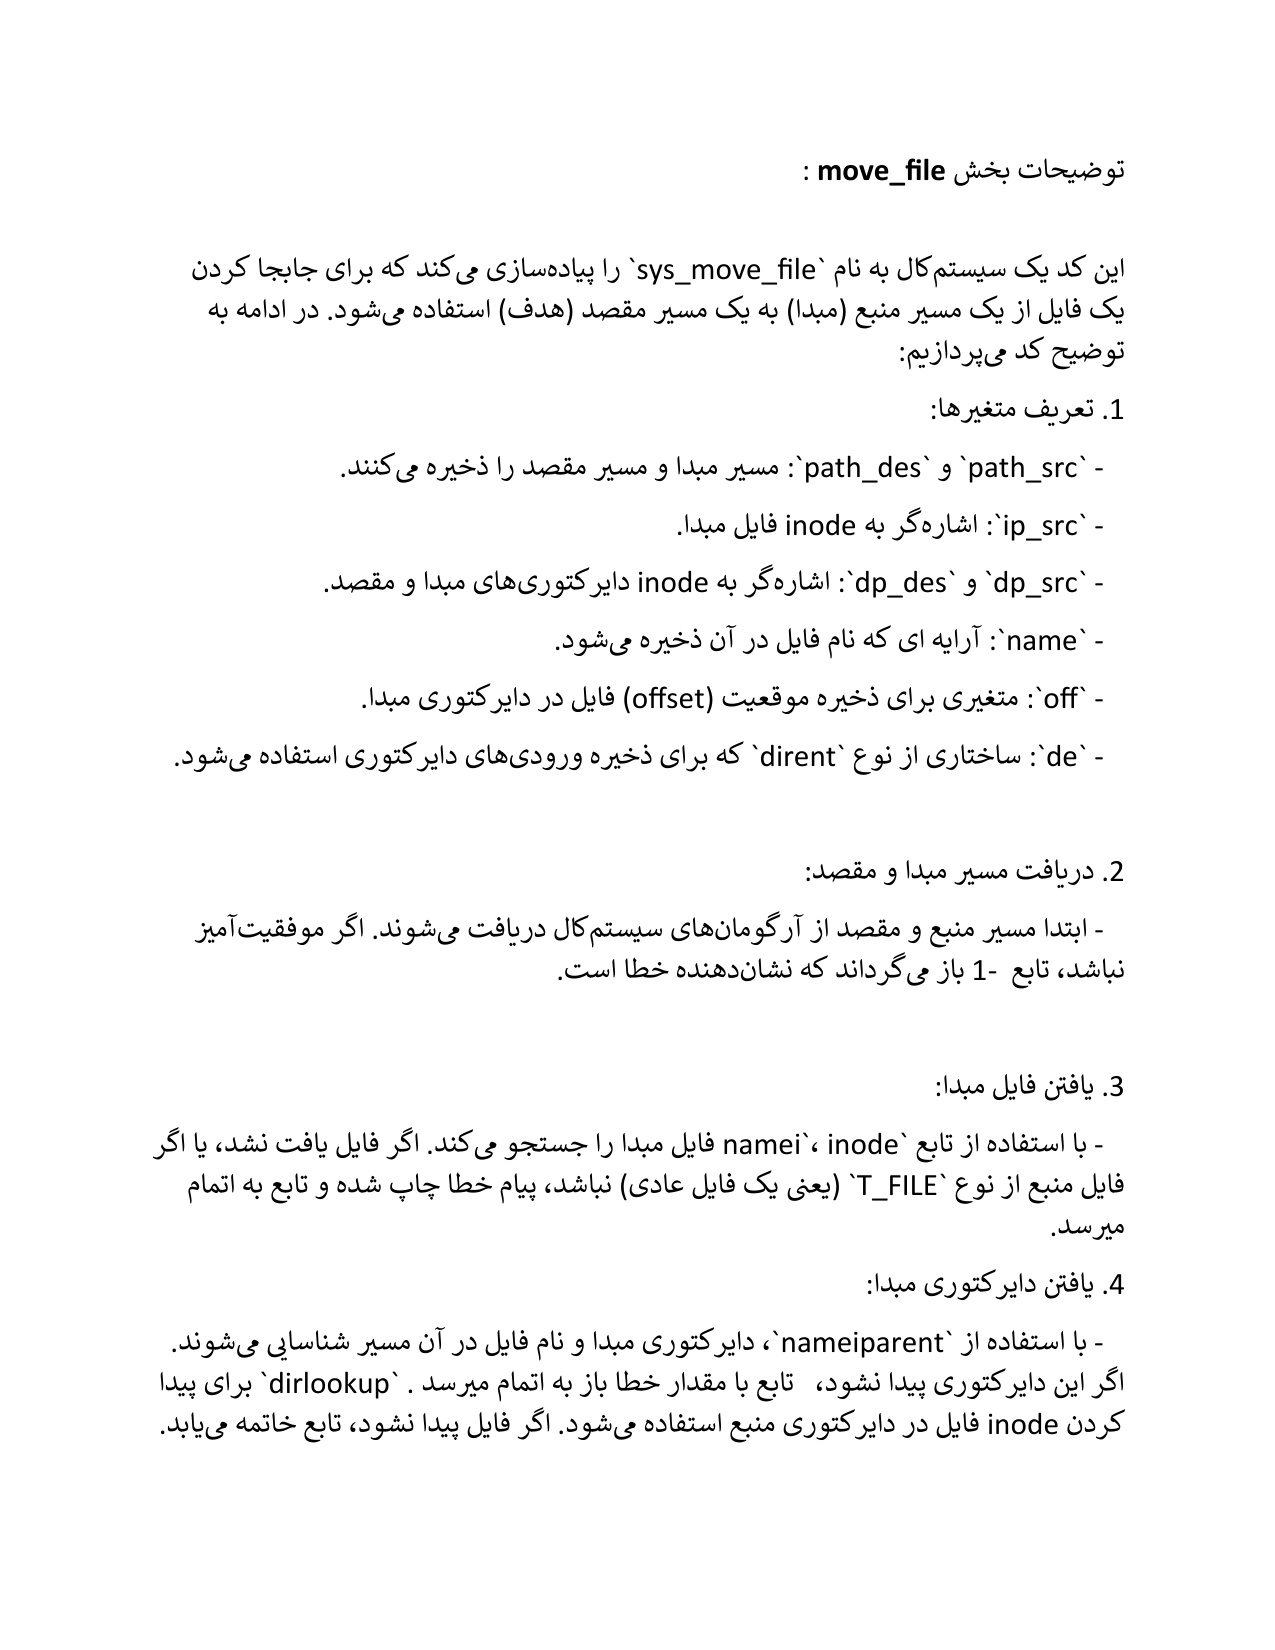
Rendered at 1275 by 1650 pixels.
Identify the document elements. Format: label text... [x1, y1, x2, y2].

text - `de`: ساختاری از نوع `dirent` که برای ذخیره ورودی‌های دایرکتوری استفاده می‌شود. [150, 736, 1125, 774]
text 2. دریافت مسیر مبدا و مقصد: [150, 852, 1125, 890]
text - `off`: متغیری برای ذخیره موقعیت (offset) فایل در دایرکتوری مبدا. [150, 678, 1125, 716]
text - با استفاده از `nameiparent`، دایرکتوری مبدا و نام فایل در آن مسیر شناسایی می‌شوند. اگر این دایرکتوری پیدا نشود، تابع با مقدار خطا باز به اتمام میرسد . `dirlookup` برای پیدا کردن inode فایل در دایرکتوری منبع استفاده می‌شود. اگر فایل پیدا نشود، تابع خاتمه می‌یابد. [150, 1322, 1125, 1442]
text - `name`: آرایه ای که نام فایل در آن ذخیره می‌شود. [150, 620, 1125, 658]
text - `dp_src` و `dp_des`: اشاره‌گر به inode دایرکتوری‌های مبدا و مقصد. [150, 562, 1125, 601]
text 4. یافتن دایرکتوری مبدا: [150, 1264, 1125, 1302]
text - `ip_src`: اشاره‌گر به inode فایل مبدا. [150, 505, 1125, 543]
text - با استفاده از تابع `namei`، inode فایل مبدا را جستجو می‌کند. اگر فایل یافت نشد، یا اگر فایل منبع از نوع `T_FILE` (یعنی یک فایل عادی) نباشد، پیام خطا چاپ شده و تابع به اتمام میرسد. [150, 1124, 1125, 1244]
text 3. یافتن فایل مبدا: [150, 1066, 1125, 1104]
text - `path_src` و `path_des`: مسیر مبدا و مسیر مقصد را ذخیره می‌کنند. [150, 447, 1125, 485]
text این کد یک سیستم‌کال به نام `sys_move_file` را پیاده‌سازی می‌کند که برای جابجا کردن یک فایل از یک مسیر منبع (مبدا) به یک مسیر مقصد (هدف) استفاده می‌شود. در ادامه به توضیح کد می‌پردازیم: [150, 208, 1125, 369]
text توضیحات بخش move_file : [150, 150, 1125, 188]
text - ابتدا مسیر منبع و مقصد از آرگومان‌های سیستم‌کال دریافت می‌شوند. اگر موفقیت‌آمیز نباشد، تابع -1 باز می‌گرداند که نشان‌دهنده خطا است. [150, 909, 1125, 989]
text 1. تعریف متغیرها: [150, 389, 1125, 427]
